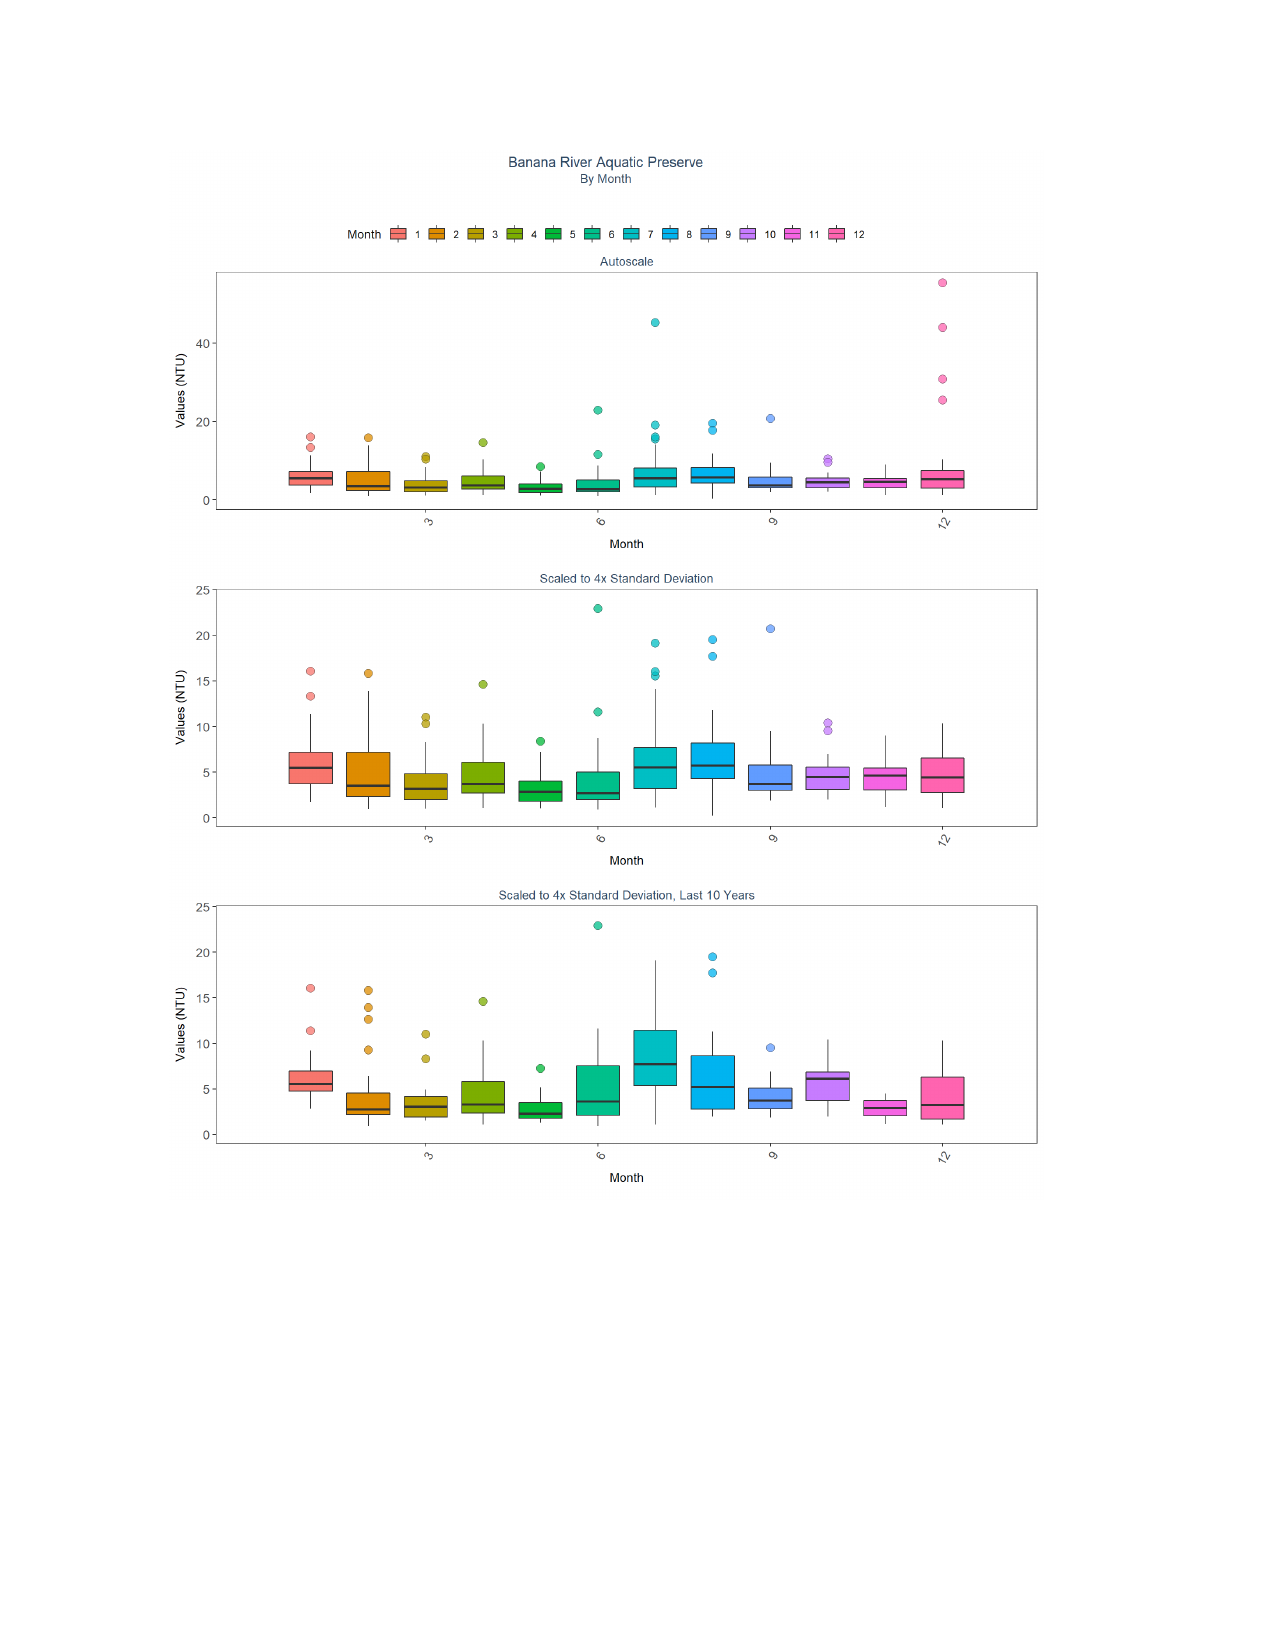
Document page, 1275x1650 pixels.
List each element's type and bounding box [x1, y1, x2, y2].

picture [168, 150, 1044, 1200]
